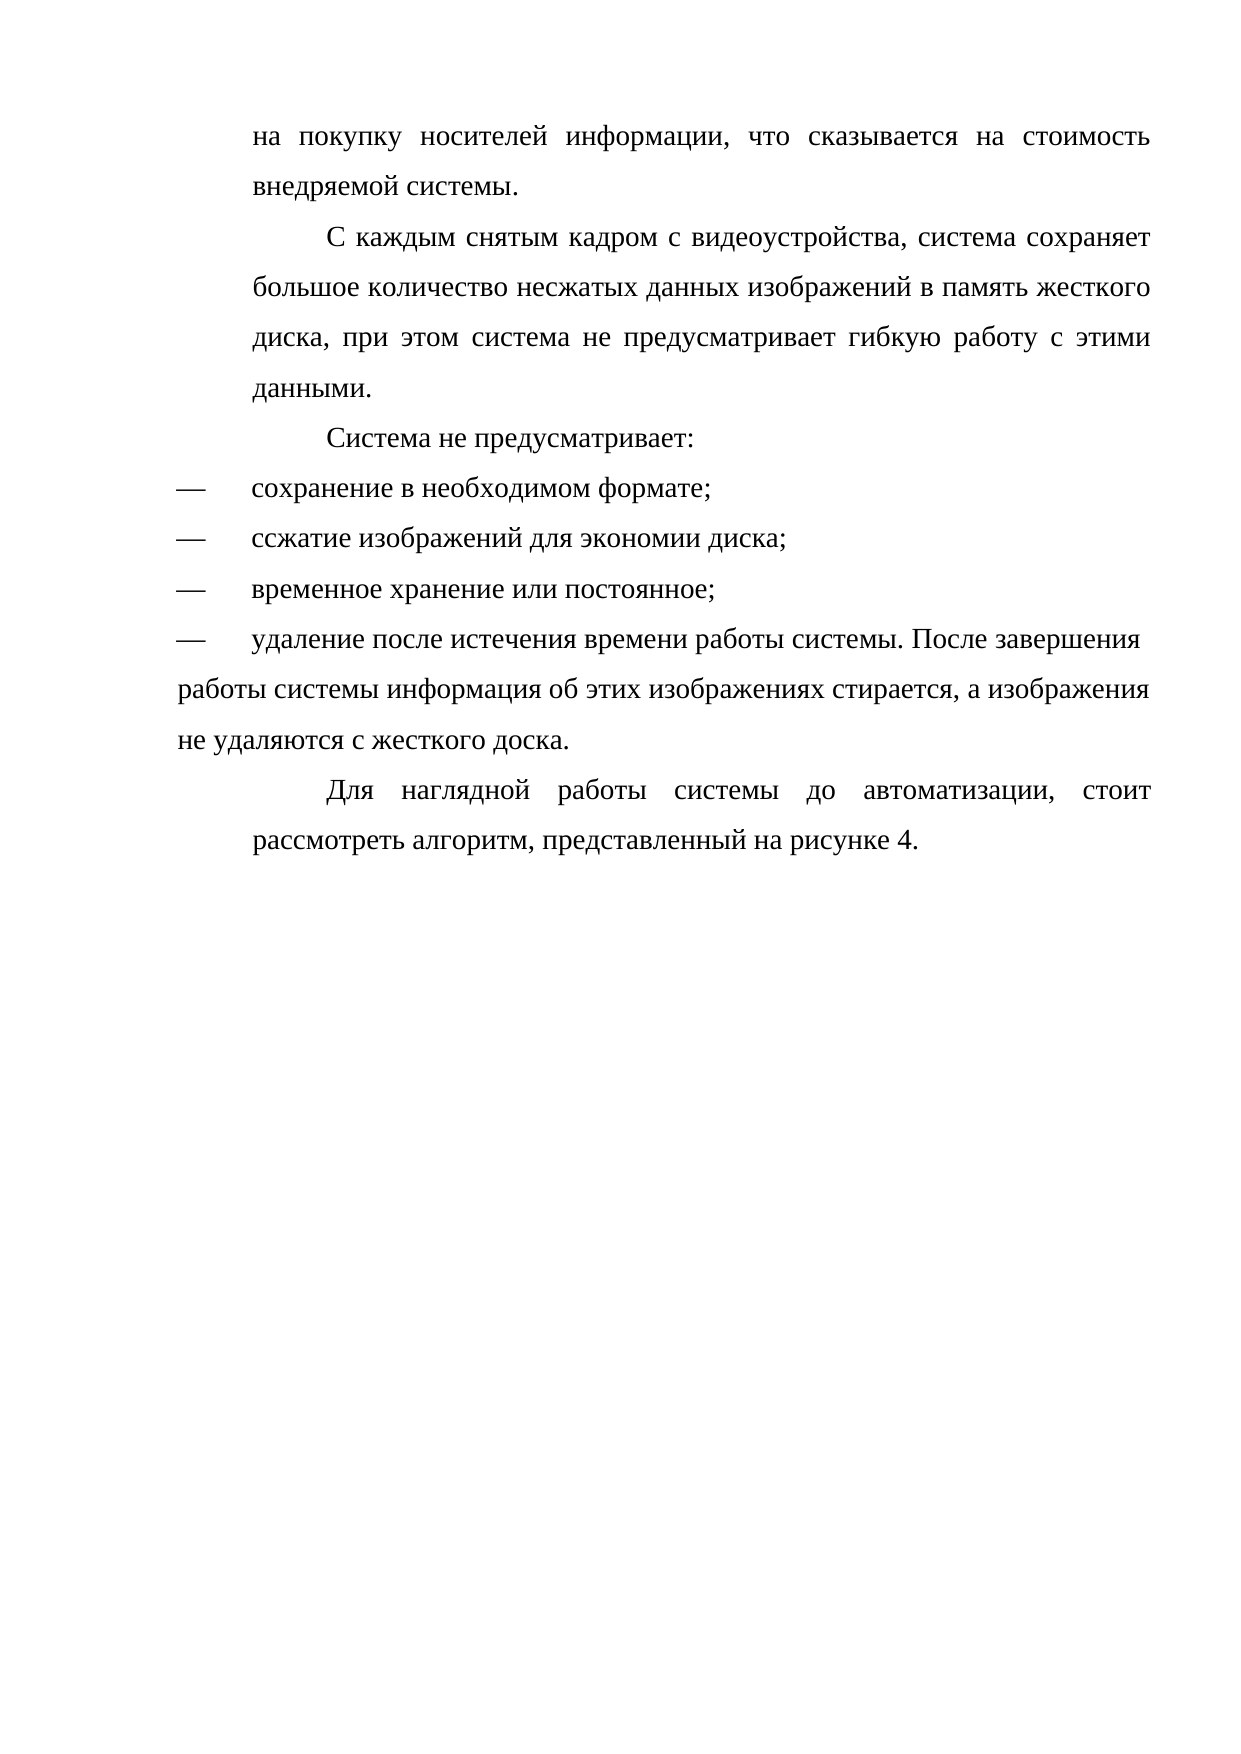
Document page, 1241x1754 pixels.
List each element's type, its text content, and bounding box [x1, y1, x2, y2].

list сохранение в необходимом формате; [176, 470, 1152, 504]
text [252, 118, 1152, 202]
list временное хранение или постоянное; [176, 571, 1152, 604]
text С каждым снятым кадром с видеоустройства, система сохраняет большое количество несжатых данных изображений в память жесткого диска, при этом система не предусматривает гибкую работу с этими данными. [252, 219, 1152, 403]
list cсжатие изображений для экономии диска; [176, 521, 1152, 554]
text Для наглядной работы системы до автоматизации, стоит рассмотреть алгоритм, представленный на рисунке 4. [252, 772, 1152, 856]
text Система не предусматривает: [252, 420, 1152, 453]
list удаление после истечения времени работы системы. После завершения работы системы информация об этих изображениях стирается, а изображения не удаляются с жесткого доска. [176, 621, 1152, 755]
